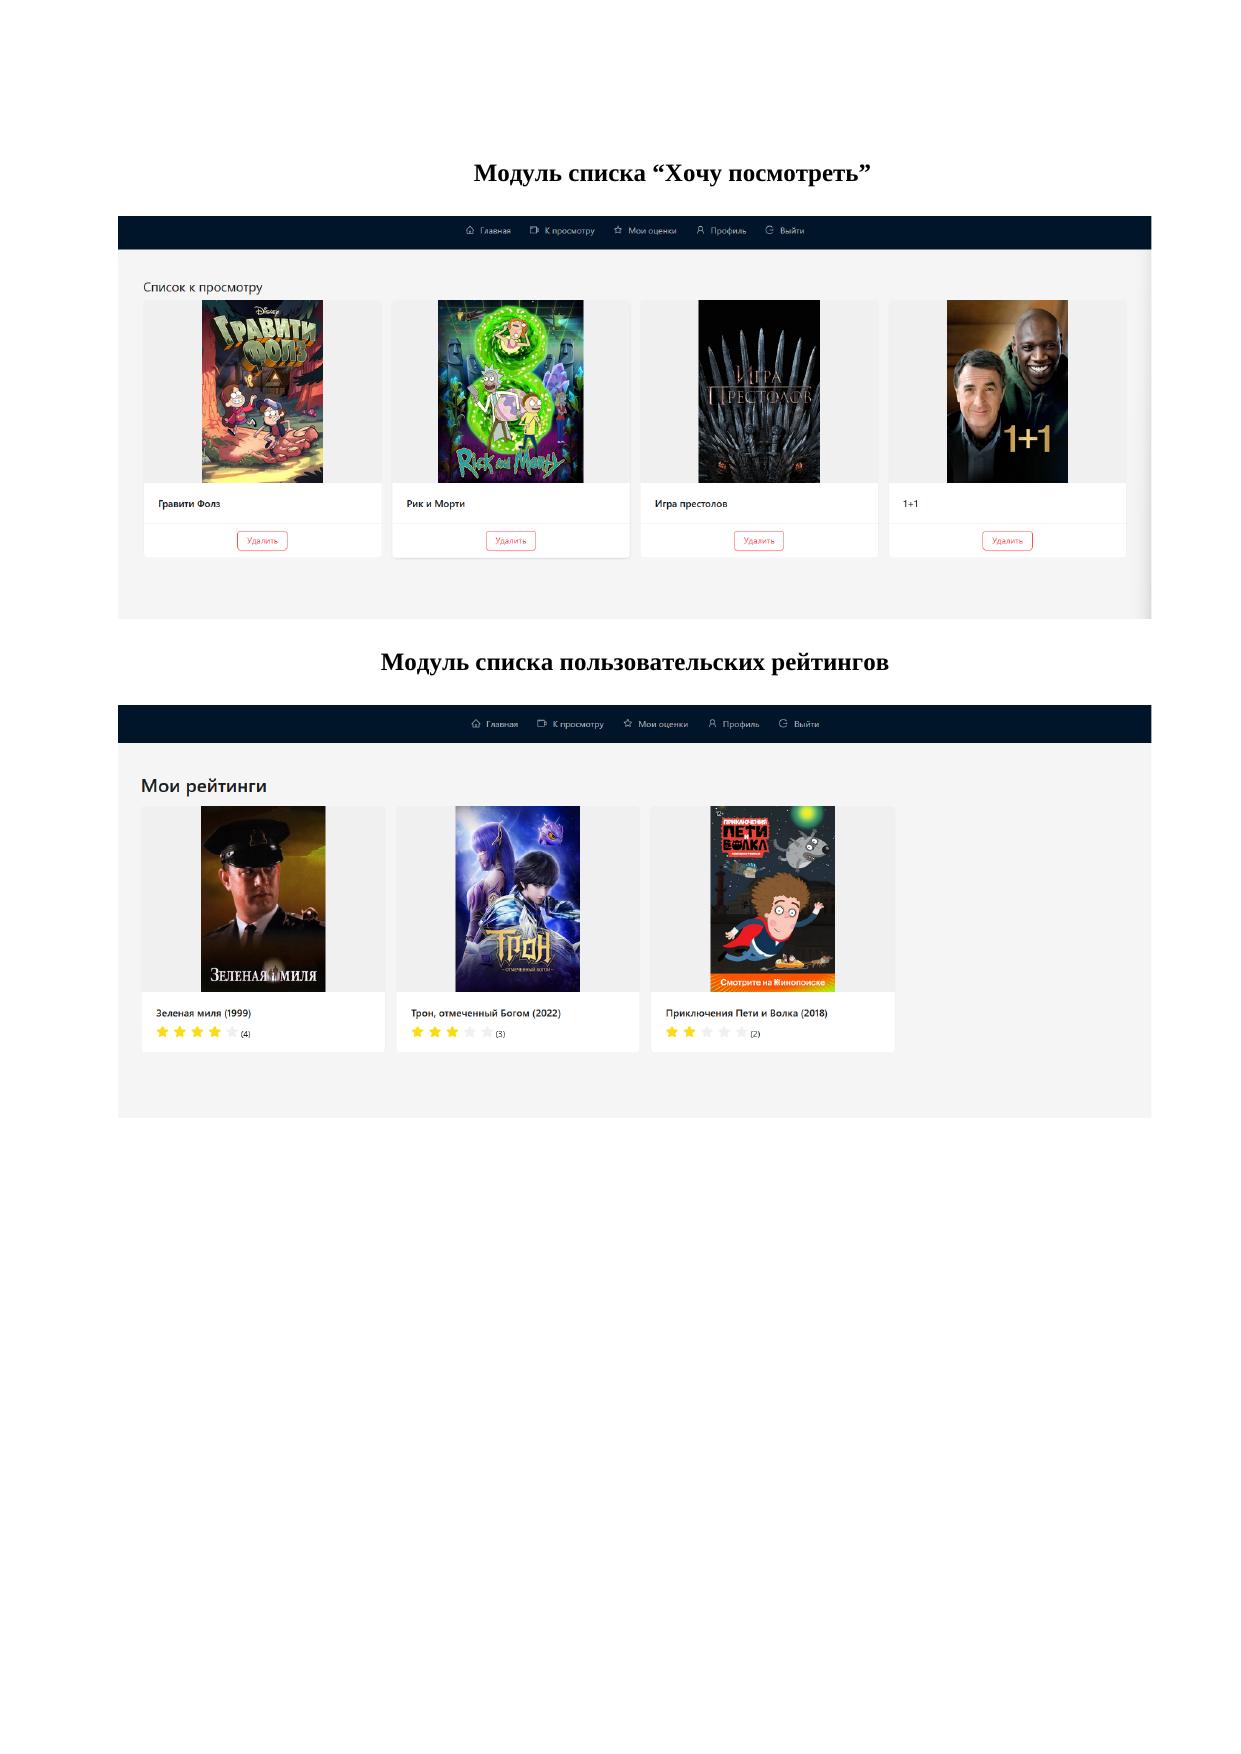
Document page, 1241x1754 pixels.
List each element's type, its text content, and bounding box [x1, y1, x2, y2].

picture [118, 705, 1152, 1118]
subtitle Модуль списка “Хочу посмотреть” [193, 158, 1152, 187]
subtitle Модуль списка пользовательских рейтингов [118, 647, 1152, 676]
picture [118, 216, 1152, 619]
